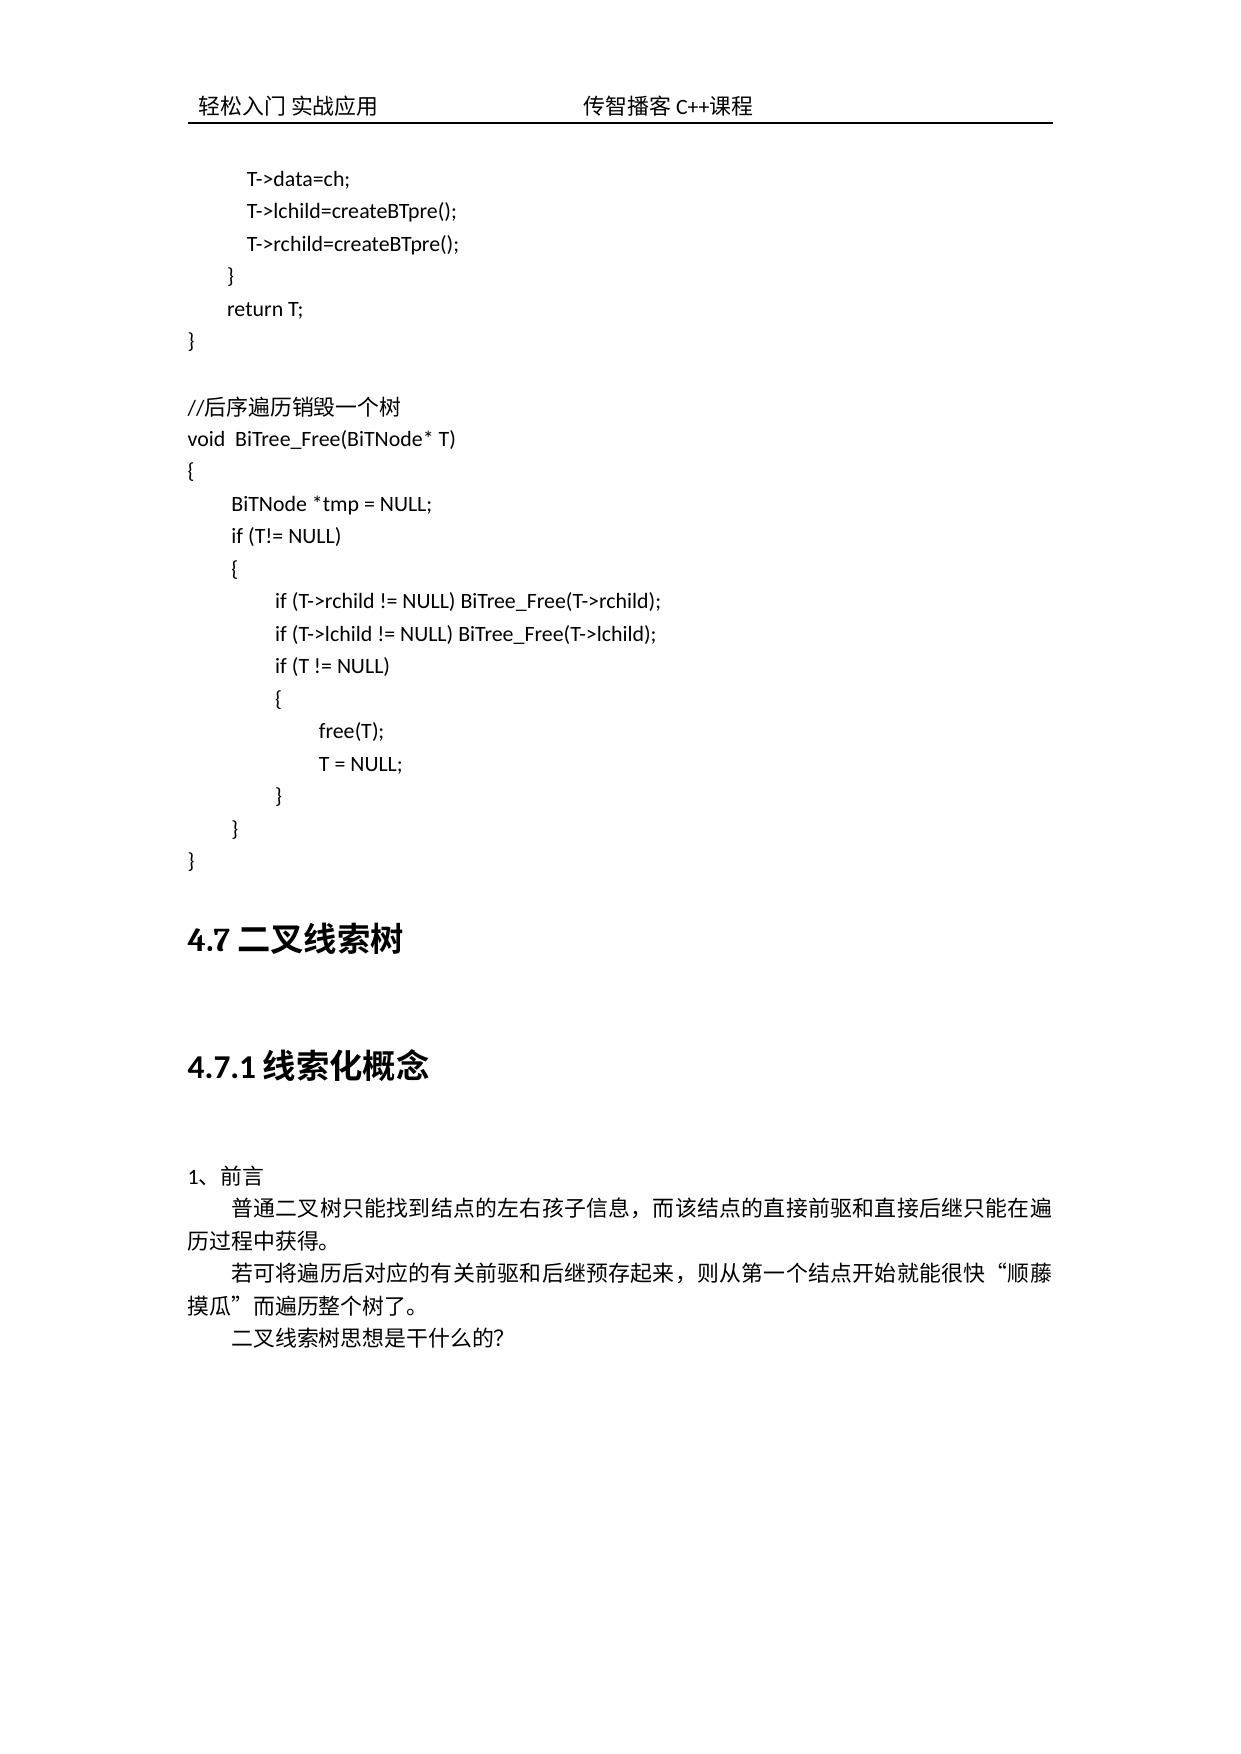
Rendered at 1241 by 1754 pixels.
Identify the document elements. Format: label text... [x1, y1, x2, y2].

text 二叉线索树思想是干什么的？ [187, 1321, 1053, 1353]
text //后序遍历销毁一个树 [187, 389, 1053, 422]
text } [187, 324, 1053, 357]
text BiTNode *tmp = NULL; [187, 487, 1053, 519]
text free(T); [187, 714, 1053, 747]
text T->lchild=createBTpre(); [187, 194, 1053, 227]
text if (T!= NULL) [187, 519, 1053, 552]
text return T; [187, 292, 1053, 324]
text 普通二叉树只能找到结点的左右孩子信息，而该结点的直接前驱和直接后继只能在遍历过程中获得。 [187, 1191, 1053, 1256]
text } [187, 812, 1053, 844]
text T = NULL; [187, 747, 1053, 779]
text } [187, 844, 1053, 877]
text void BiTree_Free(BiTNode* T) [187, 422, 1053, 454]
subtitle 4.7二叉线索树 [187, 904, 1053, 969]
text } [187, 259, 1053, 292]
text } [187, 779, 1053, 812]
text { [187, 454, 1053, 487]
text if (T->rchild != NULL) BiTree_Free(T->rchild); [187, 584, 1053, 617]
text if (T->lchild != NULL) BiTree_Free(T->lchild); [187, 617, 1053, 649]
text T->data=ch; [187, 162, 1053, 194]
text { [187, 682, 1053, 714]
text 若可将遍历后对应的有关前驱和后继预存起来，则从第一个结点开始就能很快“顺藤摸瓜”而遍历整个树了。 [187, 1256, 1053, 1321]
text if (T != NULL) [187, 649, 1053, 682]
text 1、前言 [187, 1158, 1053, 1191]
subtitle 4.7.1线索化概念 [187, 1031, 1053, 1096]
text T->rchild=createBTpre(); [187, 227, 1053, 259]
text { [187, 552, 1053, 584]
